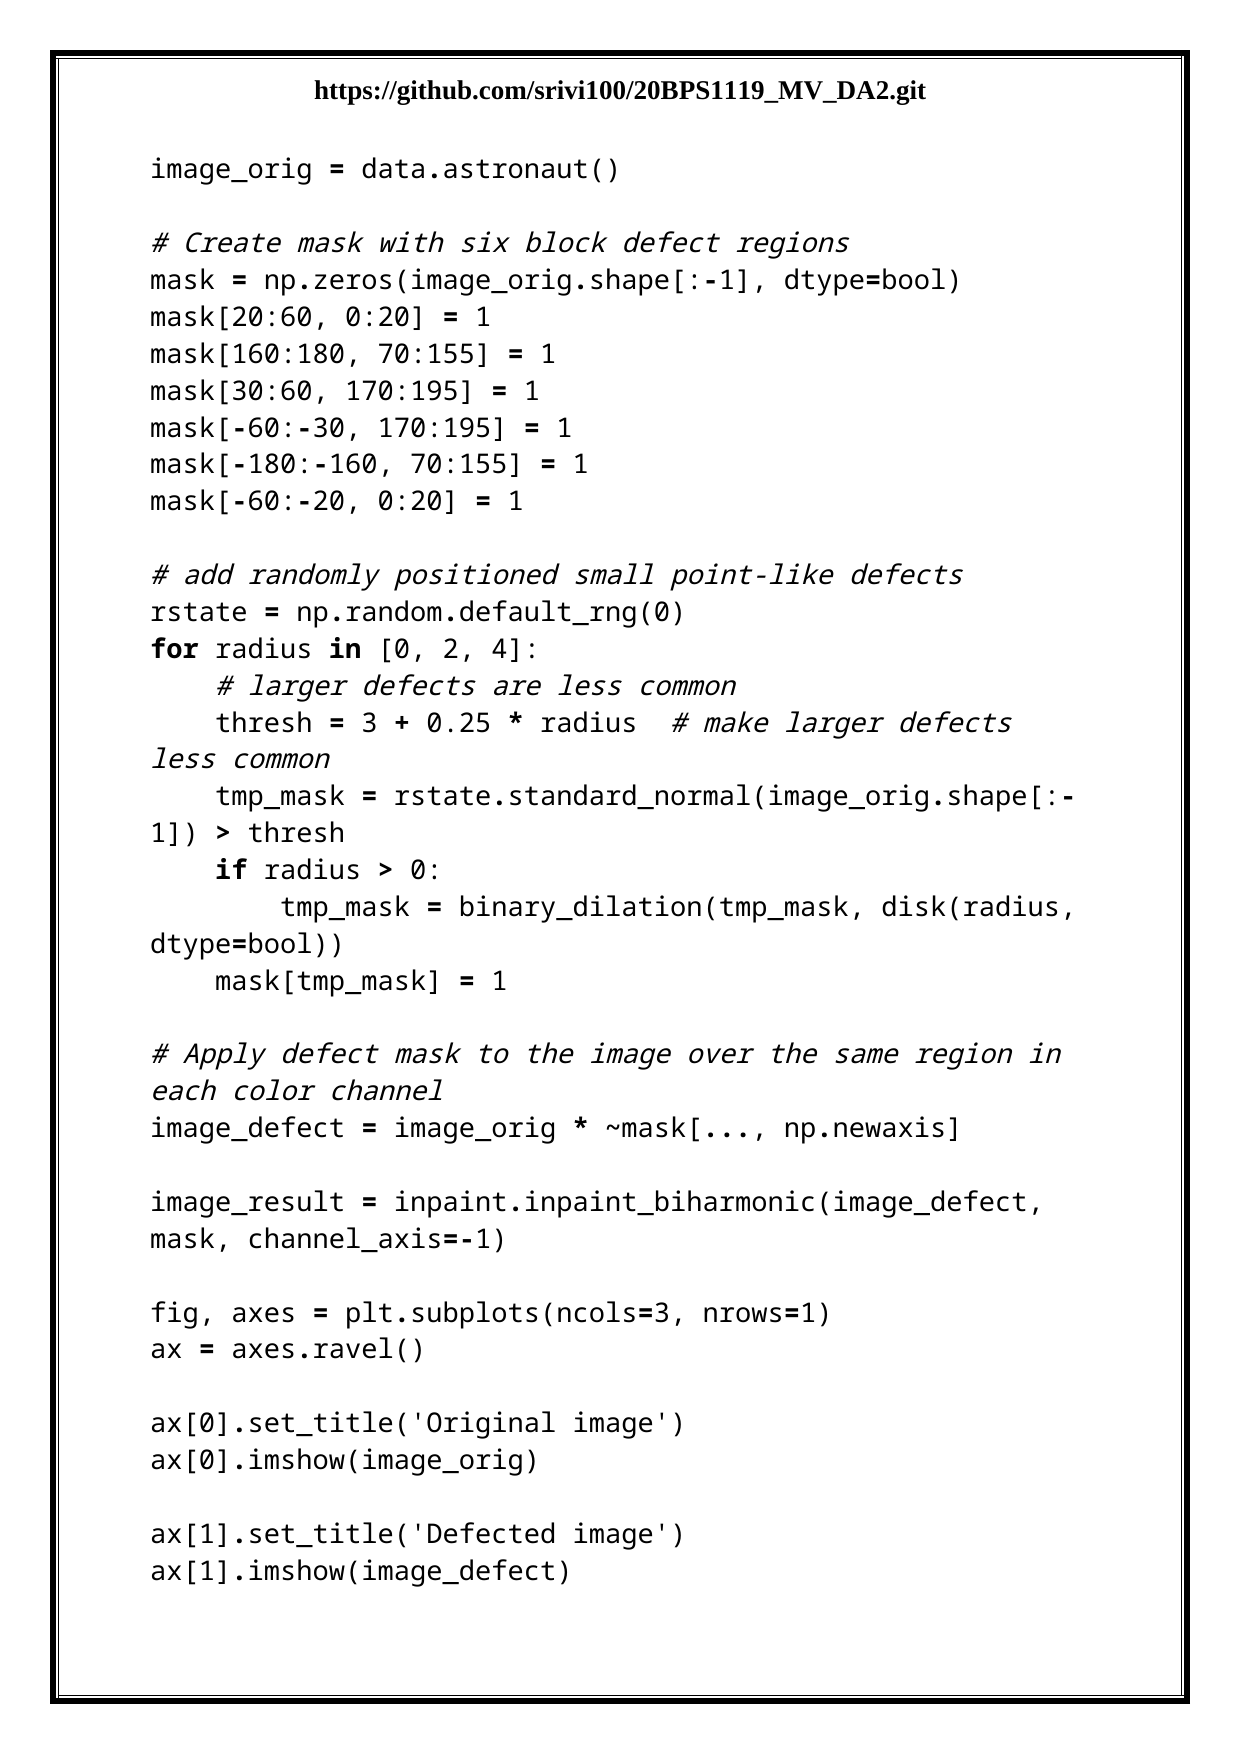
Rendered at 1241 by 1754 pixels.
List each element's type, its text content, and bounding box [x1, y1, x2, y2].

text mask[-60:-20, 0:20] = 1 [150, 482, 1090, 519]
text thresh = 3 + 0.25 * radius # make larger defects less common [150, 703, 1090, 777]
text mask[160:180, 70:155] = 1 [150, 334, 1090, 371]
text # larger defects are less common [150, 666, 1090, 703]
text ax[0].imshow(image_orig) [150, 1441, 1090, 1477]
text mask[tmp_mask] = 1 [150, 961, 1090, 998]
text image_defect = image_orig * ~mask[..., np.newaxis] [150, 1109, 1090, 1146]
text mask[-60:-30, 170:195] = 1 [150, 408, 1090, 445]
text tmp_mask = binary_dilation(tmp_mask, disk(radius, dtype=bool)) [150, 887, 1090, 961]
text ax[1].set_title('Defected image') [150, 1514, 1090, 1551]
text mask = np.zeros(image_orig.shape[:-1], dtype=bool) [150, 261, 1090, 297]
text ax[0].set_title('Original image') [150, 1404, 1090, 1441]
text mask[-180:-160, 70:155] = 1 [150, 445, 1090, 482]
text fig, axes = plt.subplots(ncols=3, nrows=1) [150, 1293, 1090, 1330]
text rstate = np.random.default_rng(0) [150, 592, 1090, 629]
text # Create mask with six block defect regions [150, 224, 1090, 261]
text image_orig = data.astronaut() [150, 150, 1090, 187]
text mask[30:60, 170:195] = 1 [150, 371, 1090, 408]
text ax = axes.ravel() [150, 1330, 1090, 1367]
text # add randomly positioned small point-like defects [150, 556, 1090, 592]
text ax[1].imshow(image_defect) [150, 1551, 1090, 1588]
text # Apply defect mask to the image over the same region in each color channel [150, 1035, 1090, 1109]
text tmp_mask = rstate.standard_normal(image_orig.shape[:-1]) > thresh [150, 777, 1090, 851]
text image_result = inpaint.inpaint_biharmonic(image_defect, mask, channel_axis=-1) [150, 1182, 1090, 1256]
text mask[20:60, 0:20] = 1 [150, 297, 1090, 334]
text if radius > 0: [150, 851, 1090, 887]
text for radius in [0, 2, 4]: [150, 629, 1090, 666]
